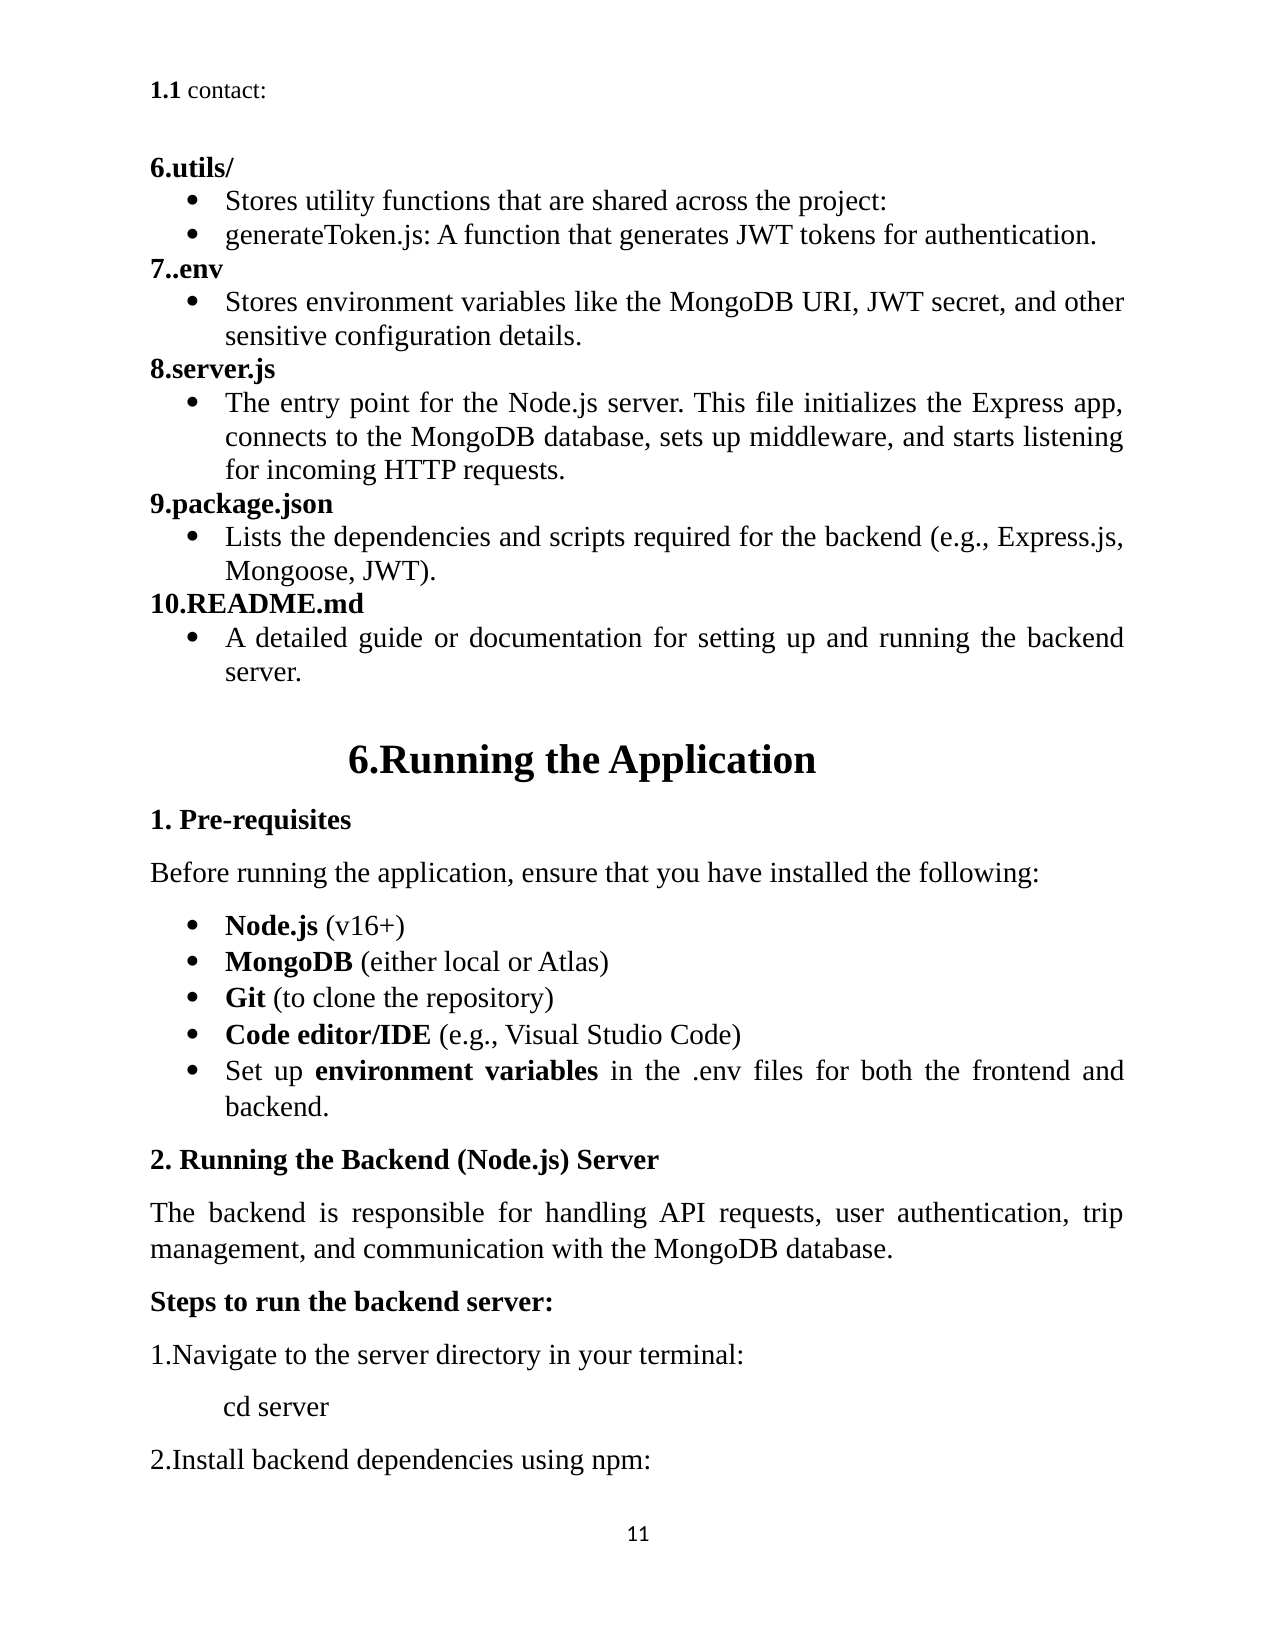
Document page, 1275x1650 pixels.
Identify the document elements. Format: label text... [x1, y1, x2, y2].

list The entry point for the Node.js server. This file initializes the Express app, connects to the MongoDB database, sets up middleware, and starts listening for incoming HTTP requests. [187, 385, 1125, 486]
text 2.Install backend dependencies using npm: [150, 1442, 1125, 1476]
list Node.js (v16+) [187, 908, 1125, 942]
text 6.utils/ [150, 150, 1125, 183]
text 1.Navigate to the server directory in your terminal: [150, 1337, 1125, 1370]
list MongoDB (either local or Atlas) [187, 944, 1125, 978]
text 2. Running the Backend (Node.js) Server [150, 1142, 1125, 1176]
list Git (to clone the repository) [187, 981, 1125, 1014]
list Set up environment variables in the .env files for both the frontend and backend. [187, 1053, 1125, 1123]
text 10.README.md [150, 587, 1125, 620]
text The backend is responsible for handling API requests, user authentication, trip management, and communication with the MongoDB database. [150, 1195, 1125, 1265]
text Before running the application, ensure that you have installed the following: [150, 855, 1125, 889]
list Stores environment variables like the MongoDB URI, JWT secret, and other sensitive configuration details. [187, 284, 1125, 352]
text 1. Pre-requisites [150, 802, 1125, 836]
text 8.server.js [150, 352, 1125, 385]
list generateToken.js: A function that generates JWT tokens for authentication. [187, 217, 1125, 251]
text 9.package.json [150, 486, 1125, 519]
list Stores utility functions that are shared across the project: [187, 183, 1125, 217]
text 6.Running the Application [150, 734, 1125, 782]
list Code editor/IDE (e.g., Visual Studio Code) [187, 1017, 1125, 1051]
text cd server [150, 1389, 1125, 1423]
text 7..env [150, 251, 1125, 284]
list A detailed guide or documentation for setting up and running the backend server. [187, 620, 1125, 687]
text Steps to run the backend server: [150, 1284, 1125, 1317]
list Lists the dependencies and scripts required for the backend (e.g., Express.js, Mongoose, JWT). [187, 519, 1125, 587]
